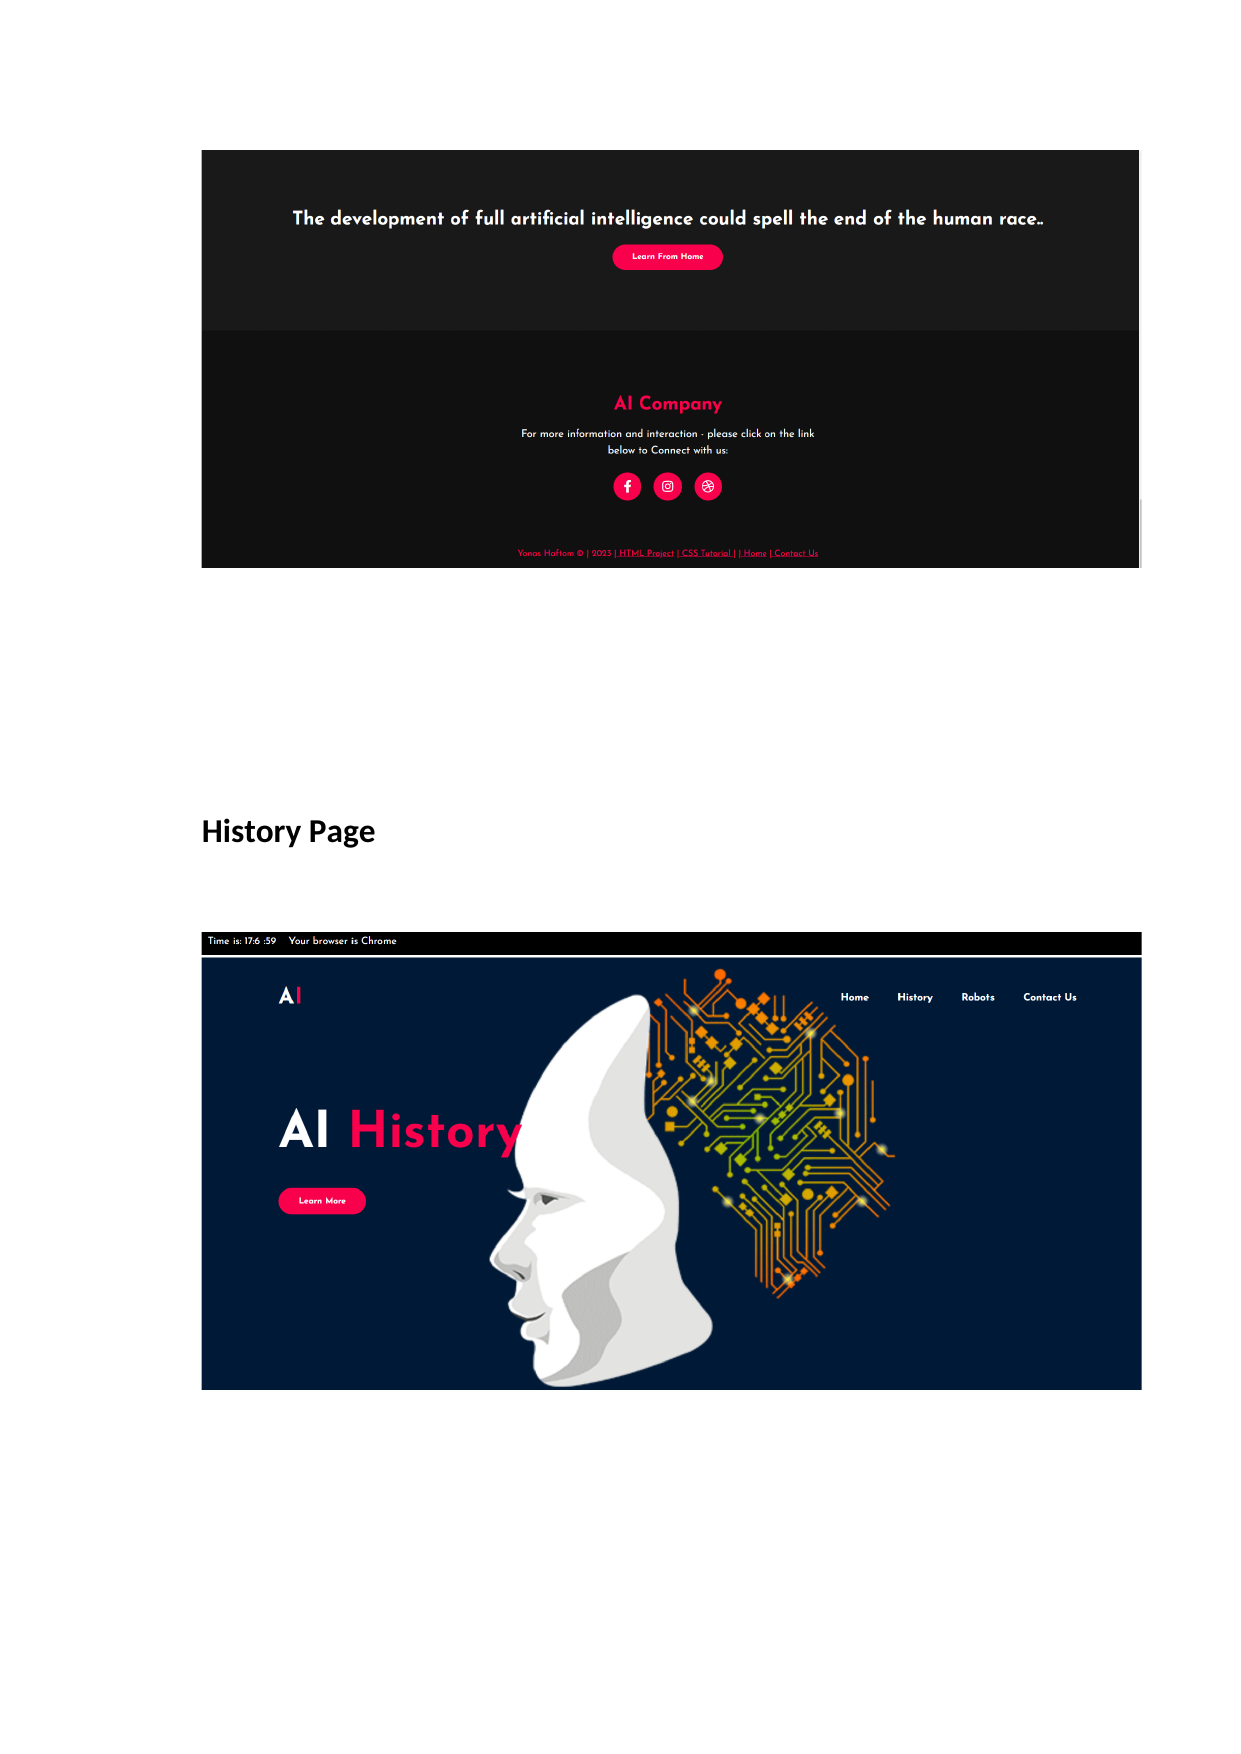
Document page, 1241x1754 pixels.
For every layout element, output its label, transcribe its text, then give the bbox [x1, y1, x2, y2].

text History Page [202, 810, 1090, 851]
picture [201, 932, 1142, 1390]
picture [201, 150, 1142, 568]
